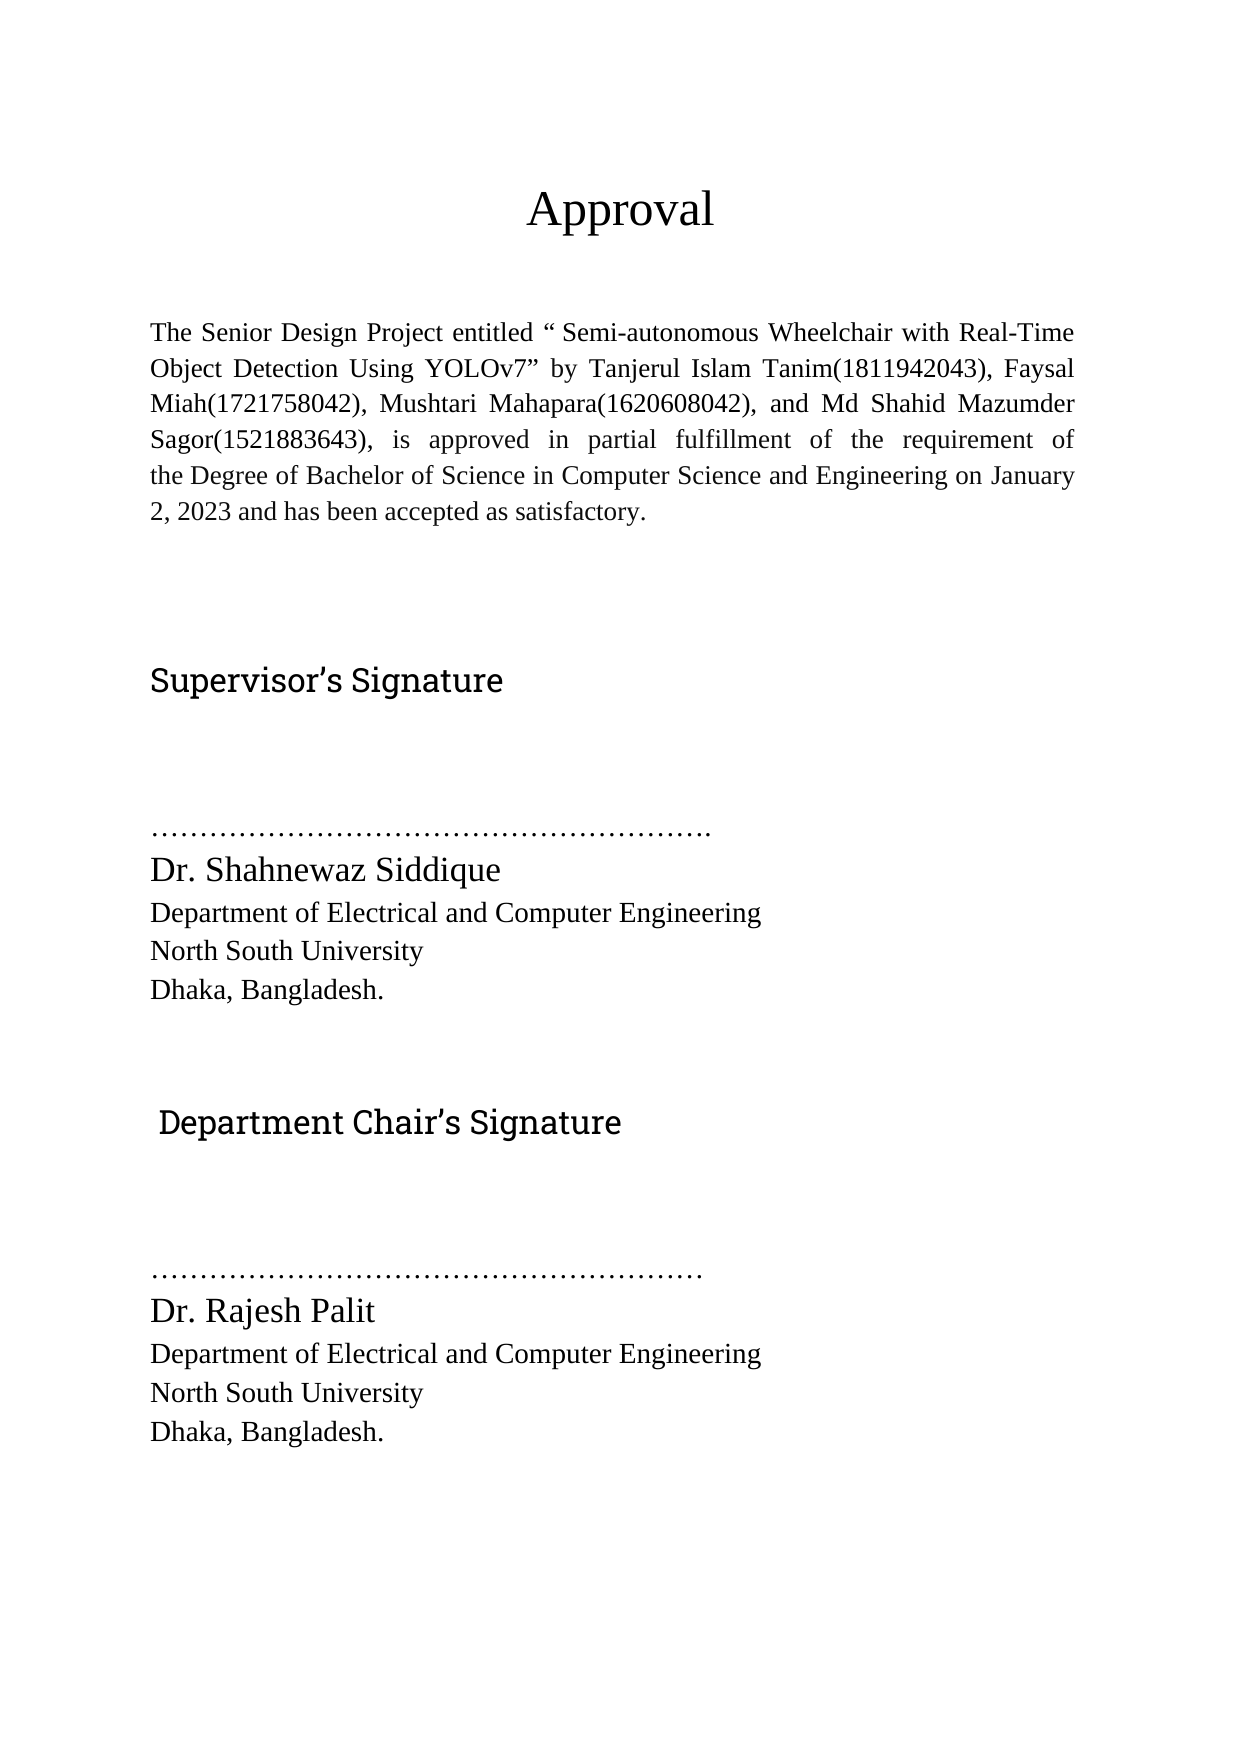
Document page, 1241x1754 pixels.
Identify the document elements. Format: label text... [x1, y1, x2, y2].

text Supervisor’s Signature [150, 658, 1075, 702]
text Department of Electrical and Computer Engineering [150, 895, 1075, 928]
text Dr. Shahnewaz Siddique [150, 848, 1075, 889]
text ………………………………………………… [150, 1251, 1075, 1285]
text Department Chair’s Signature [150, 1100, 1075, 1144]
subtitle Approval [150, 179, 1090, 237]
text North South University [150, 1375, 1075, 1409]
text Department of Electrical and Computer Engineering [150, 1337, 1075, 1370]
text North South University [150, 933, 1075, 967]
text Dhaka, Bangladesh. [150, 972, 1075, 1006]
text Dr. Rajesh Palit [150, 1290, 1075, 1331]
text Dhaka, Bangladesh. [150, 1414, 1075, 1447]
text …………………………………………………. [150, 809, 1075, 843]
text The Senior Design Project entitled “ Semi-autonomous Wheelchair with Real-Time Object Detection Using YOLOv7” by Tanjerul Islam Tanim(1811942043), Faysal Miah(1721758042), Mushtari Mahapara(1620608042), and Md Shahid Mazumder Sagor(1521883643), is approved in partial fulfillment of the requirement of the Degree of Bachelor of Science in Computer Science and Engineering on January 2, 2023 and has been accepted as satisfactory. [150, 316, 1075, 526]
